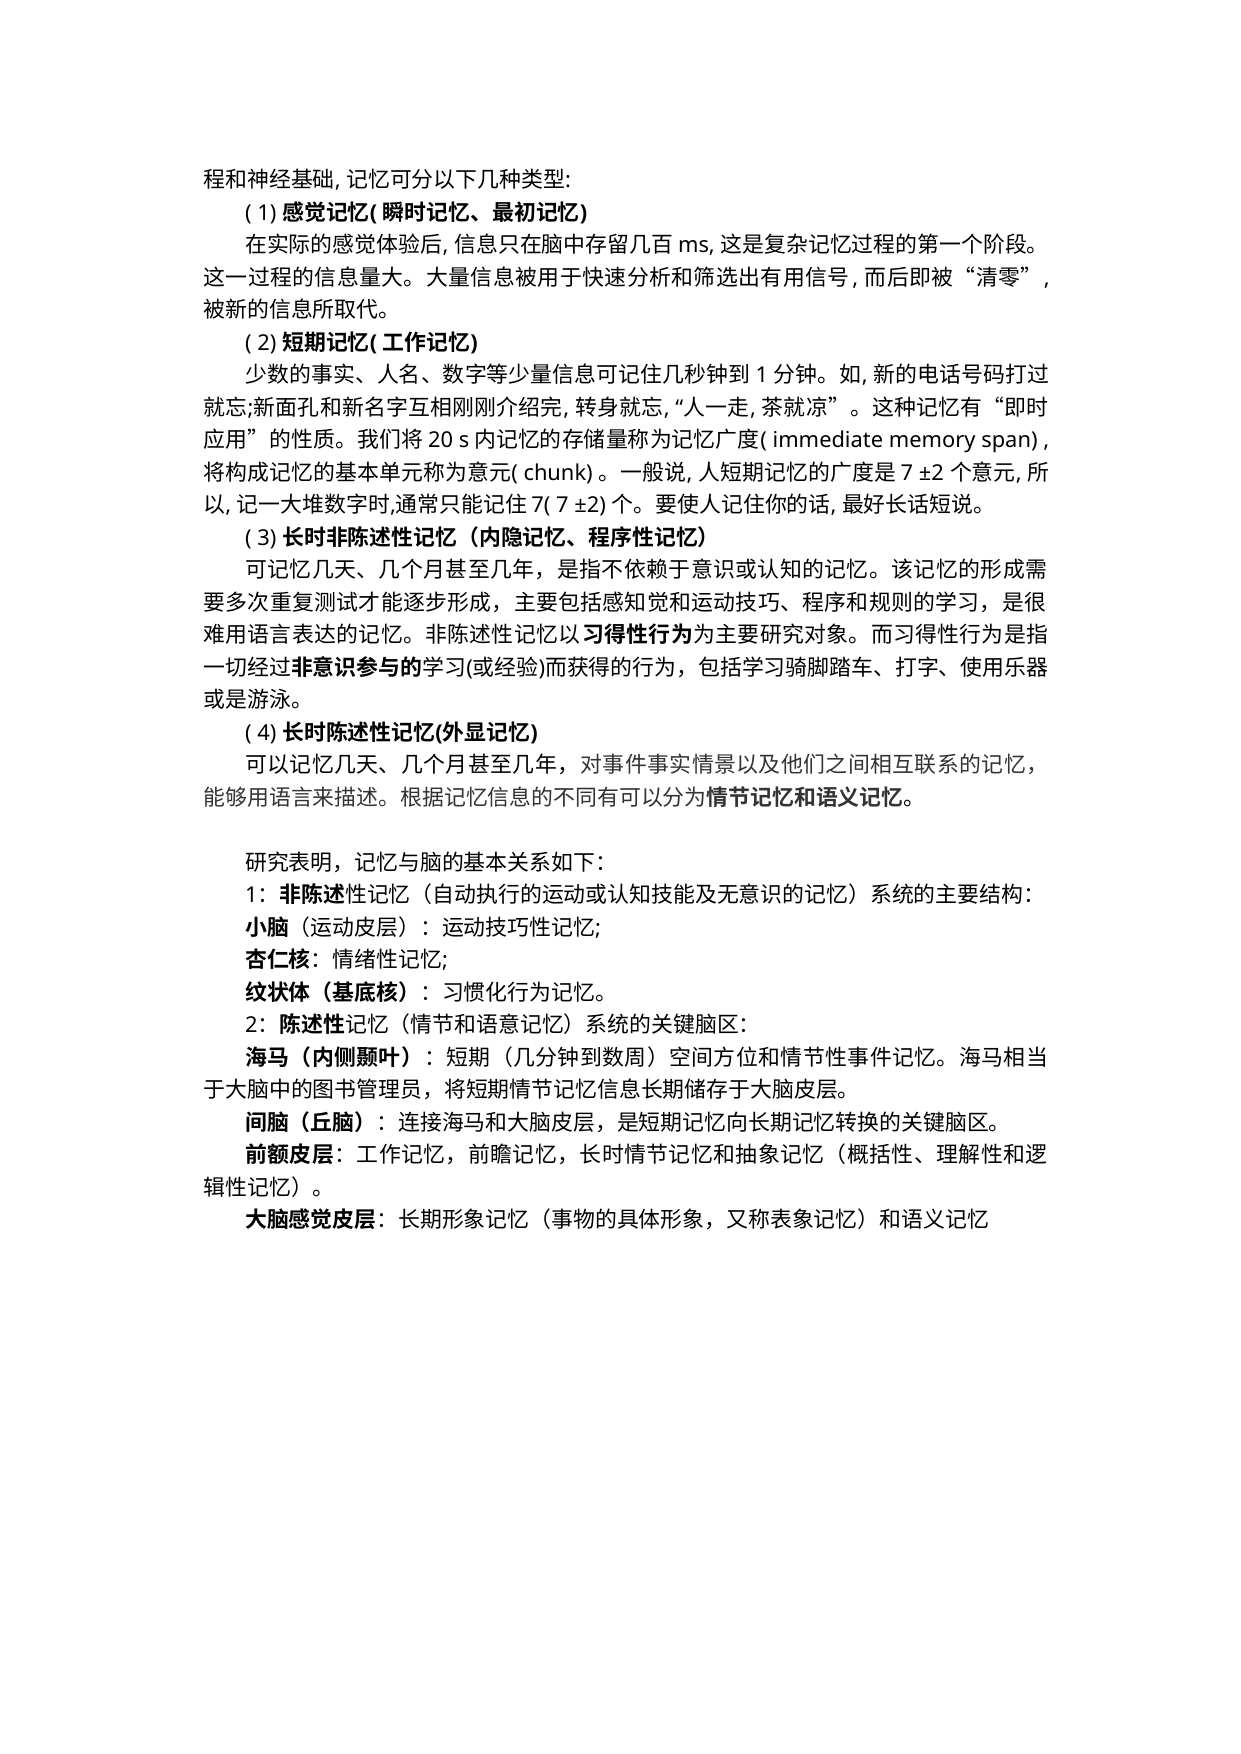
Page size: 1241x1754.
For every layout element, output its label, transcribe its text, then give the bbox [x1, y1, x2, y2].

text ( 2) 短期记忆( 工作记忆) [203, 324, 1049, 357]
text 纹状体（基底核）：习惯化行为记忆。 [203, 974, 1049, 1007]
text 1：非陈述性记忆（自动执行的运动或认知技能及无意识的记忆）系统的主要结构： [203, 877, 1049, 909]
text 研究表明，记忆与脑的基本关系如下： [203, 844, 1049, 877]
text ( 3) 长时非陈述性记忆（内隐记忆、程序性记忆） [203, 519, 1049, 552]
text 间脑（丘脑）：连接海马和大脑皮层，是短期记忆向长期记忆转换的关键脑区。 [203, 1104, 1049, 1137]
text ( 4) 长时陈述性记忆(外显记忆) [203, 714, 1049, 747]
text ( 1) 感觉记忆( 瞬时记忆、最初记忆) [203, 194, 1049, 227]
text 可记忆几天、几个月甚至几年，是指不依赖于意识或认知的记忆。该记忆的形成需要多次重复测试才能逐步形成，主要包括感知觉和运动技巧、程序和规则的学习，是很难用语言表达的记忆。非陈述性记忆以习得性行为为主要研究对象。而习得性行为是指一切经过非意识参与的学习(或经验)而获得的行为，包括学习骑脚踏车、打字、使用乐器或是游泳。 [203, 552, 1049, 714]
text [203, 162, 1049, 194]
text 前额皮层：工作记忆，前瞻记忆，长时情节记忆和抽象记忆（概括性、理解性和逻辑性记忆）。 [203, 1137, 1049, 1202]
text 小脑（运动皮层）：运动技巧性记忆; [203, 909, 1049, 942]
text 大脑感觉皮层：长期形象记忆（事物的具体形象，又称表象记忆）和语义记忆 [203, 1202, 1049, 1234]
text 2：陈述性记忆（情节和语意记忆）系统的关键脑区： [203, 1007, 1049, 1039]
text 少数的事实、人名、数字等少量信息可记住几秒钟到1 分钟。如, 新的电话号码打过就忘;新面孔和新名字互相刚刚介绍完, 转身就忘, “人一走, 茶就凉”。这种记忆有“即时应用”的性质。我们将20 s内记忆的存储量称为记忆广度( immediate memory span) , 将构成记忆的基本单元称为意元( chunk) 。一般说, 人短期记忆的广度是7 ±2 个意元, 所以, 记一大堆数字时,通常只能记住7( 7 ±2) 个。要使人记住你的话, 最好长话短说。 [203, 357, 1049, 519]
text 杏仁核：情绪性记忆; [203, 942, 1049, 974]
text 可以记忆几天、几个月甚至几年，对事件事实情景以及他们之间相互联系的记忆，能够用语言来描述。根据记忆信息的不同有可以分为情节记忆和语义记忆。 [203, 747, 1049, 812]
text 海马（内侧颞叶）：短期（几分钟到数周）空间方位和情节性事件记忆。海马相当于大脑中的图书管理员，将短期情节记忆信息长期储存于大脑皮层。 [203, 1039, 1049, 1104]
text 在实际的感觉体验后, 信息只在脑中存留几百ms, 这是复杂记忆过程的第一个阶段。这一过程的信息量大。大量信息被用于快速分析和筛选出有用信号, 而后即被“清零”, 被新的信息所取代。 [203, 227, 1049, 324]
